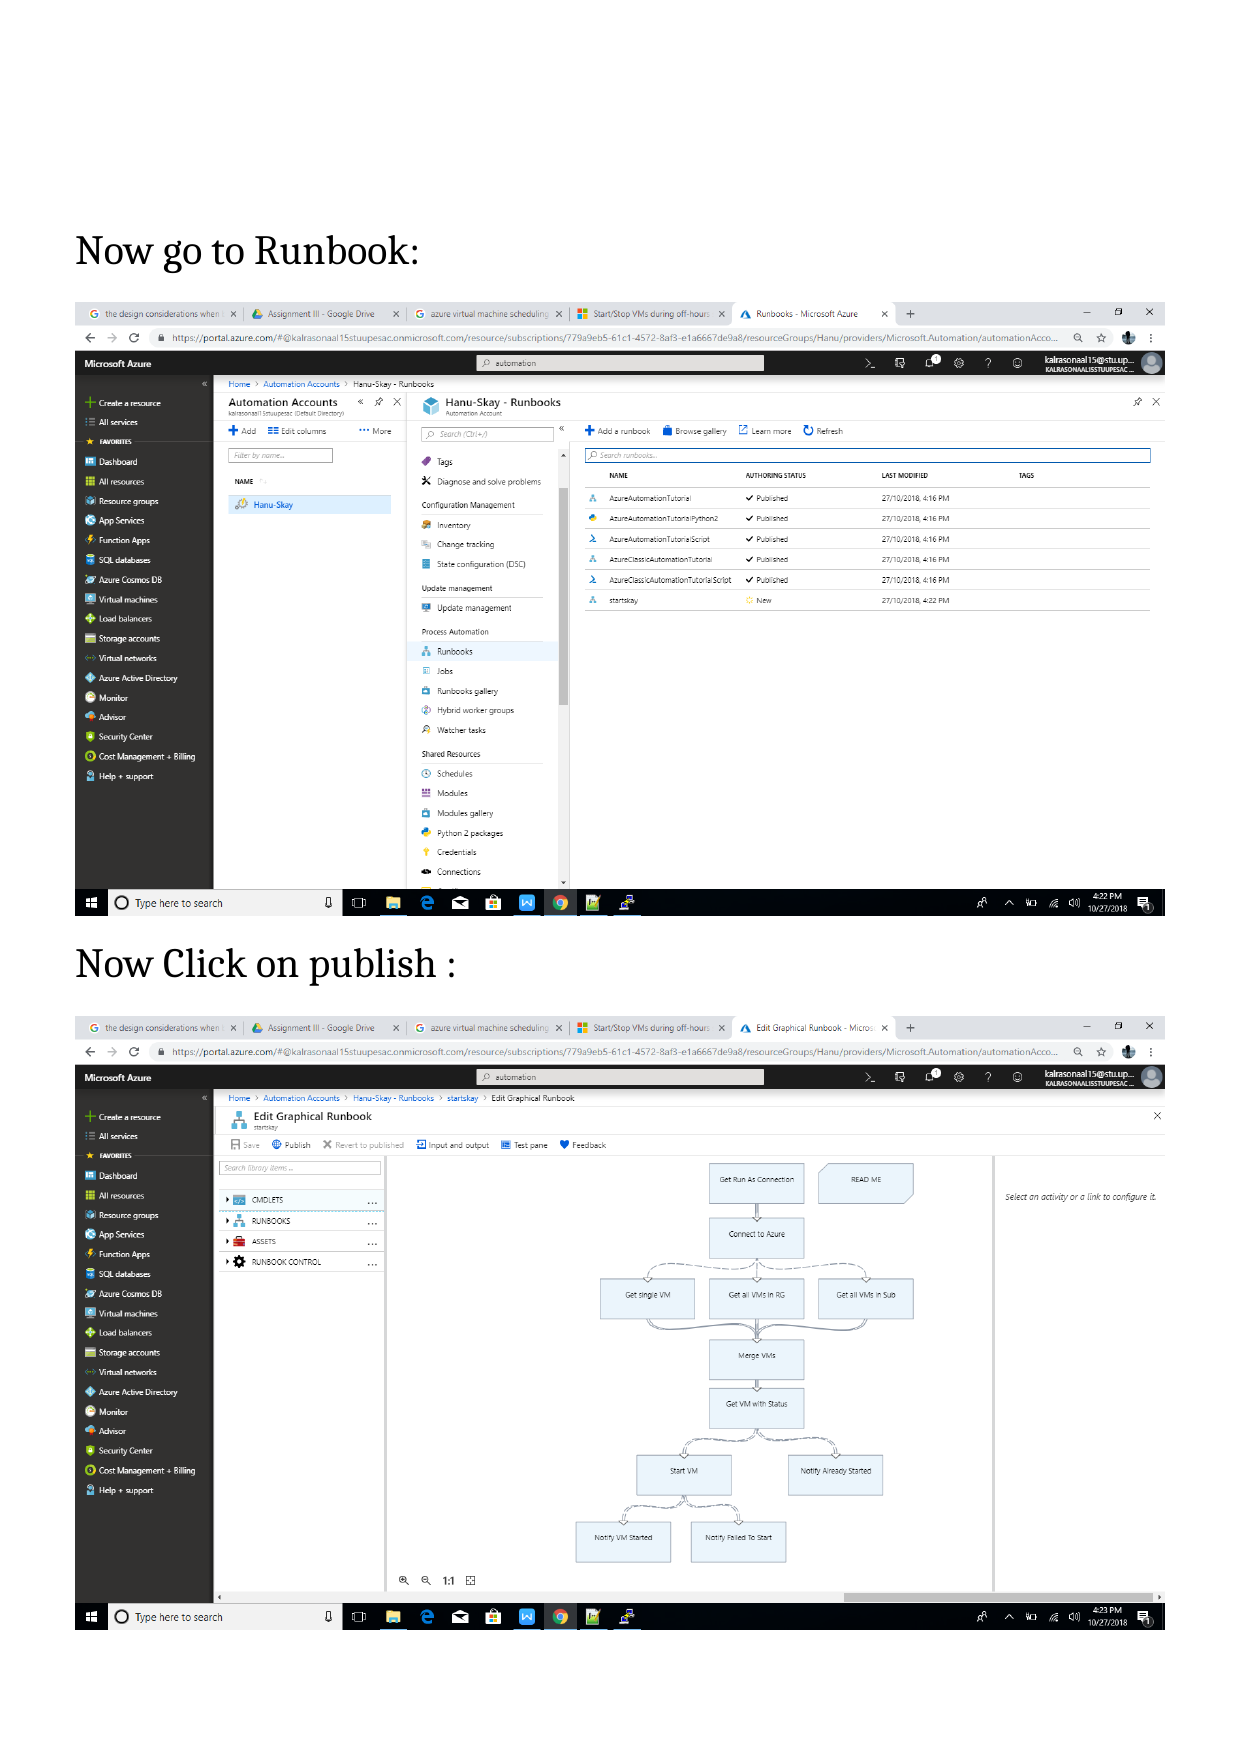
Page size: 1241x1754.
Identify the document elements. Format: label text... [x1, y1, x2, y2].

text Now Click on publish : [75, 940, 1165, 988]
picture [75, 302, 1165, 916]
text Now go to Runbook: [75, 227, 1165, 275]
picture [75, 1016, 1165, 1630]
